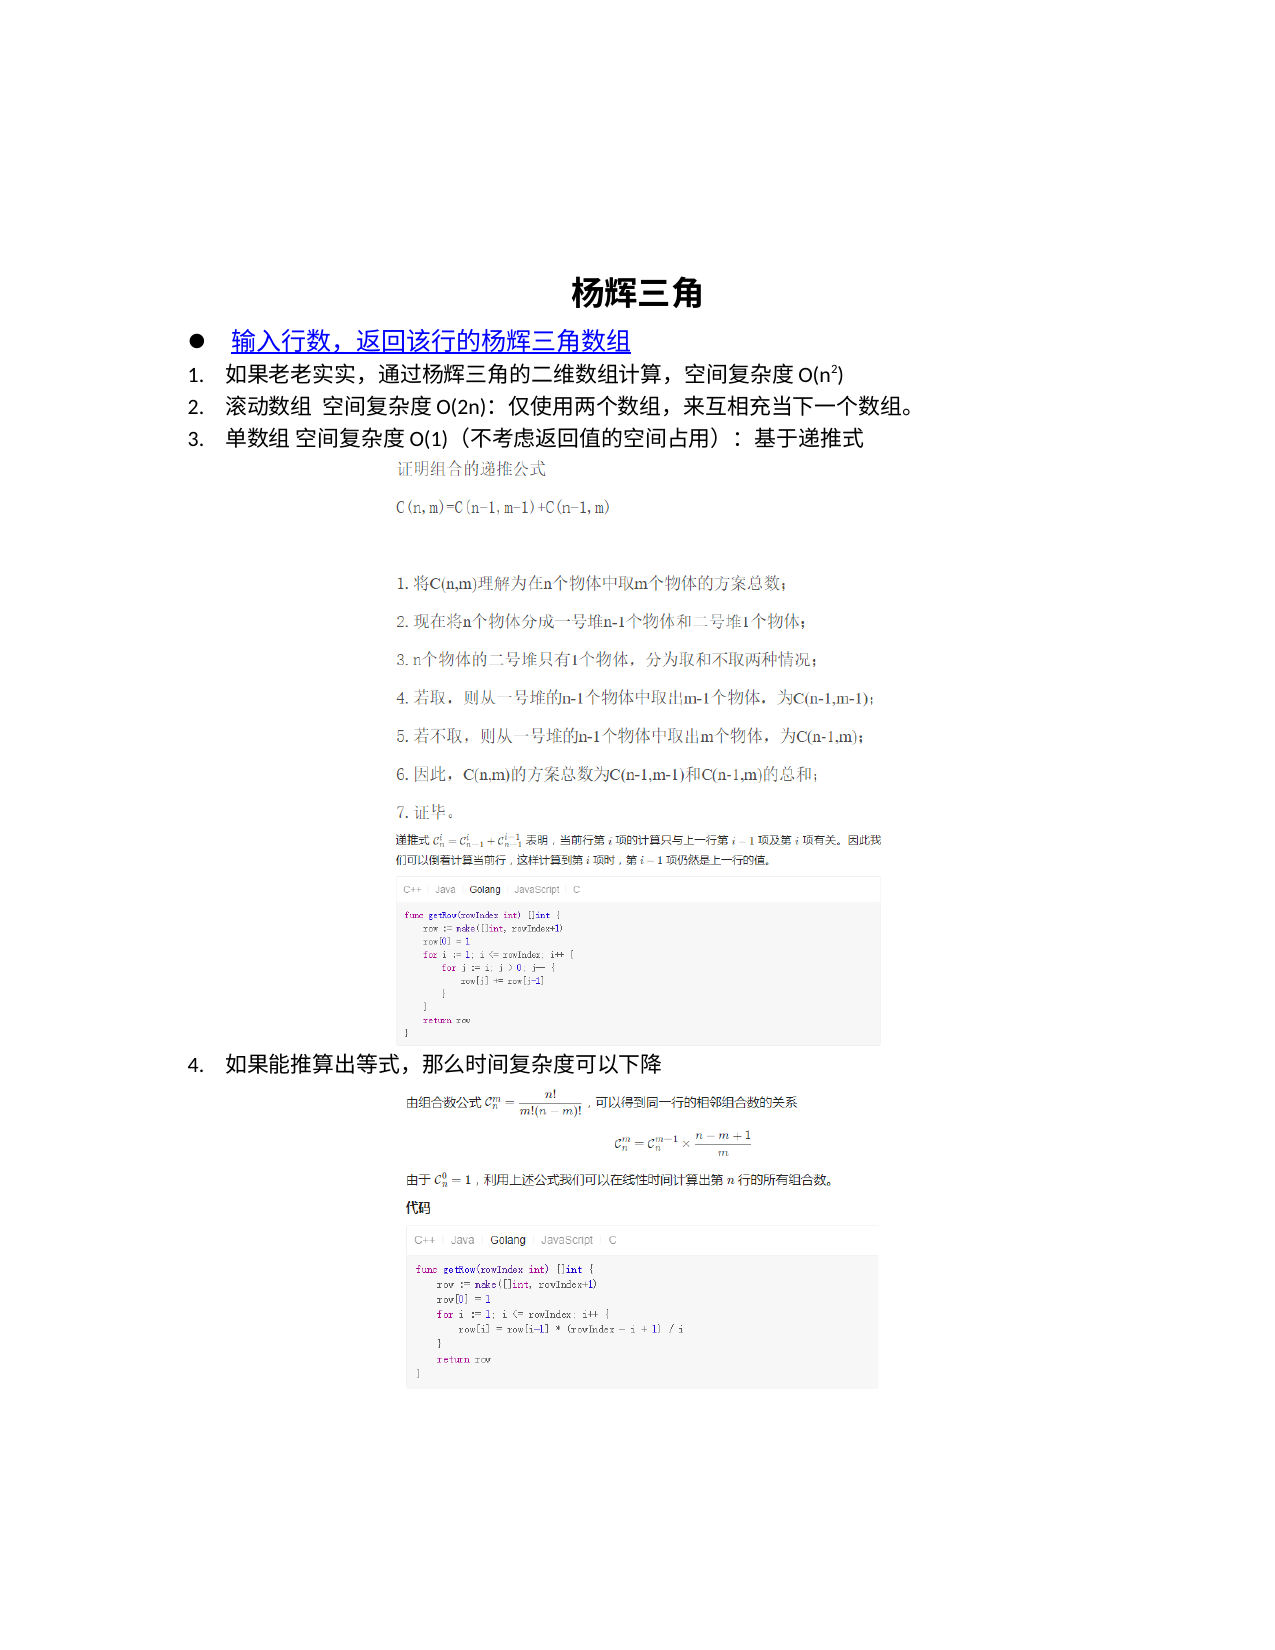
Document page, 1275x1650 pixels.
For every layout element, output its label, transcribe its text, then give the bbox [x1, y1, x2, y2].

list 滚动数组 空间复杂度O(2n)：仅使用两个数组，来互相充当下一个数组。 [187, 389, 1087, 421]
list 如果老老实实，通过杨辉三角的二维数组计算，空间复杂度O(n2) [187, 357, 1087, 389]
list 如果能推算出等式，那么时间复杂度可以下降 [187, 1047, 1087, 1078]
list 单数组 空间复杂度O(1)（不考虑返回值的空间占用）：基于递推式 [187, 421, 1087, 452]
picture [388, 452, 887, 1047]
title 杨辉三角 [187, 267, 1087, 315]
picture [396, 1078, 879, 1392]
list 输入行数，返回该行的杨辉三角数组 [187, 321, 1087, 357]
